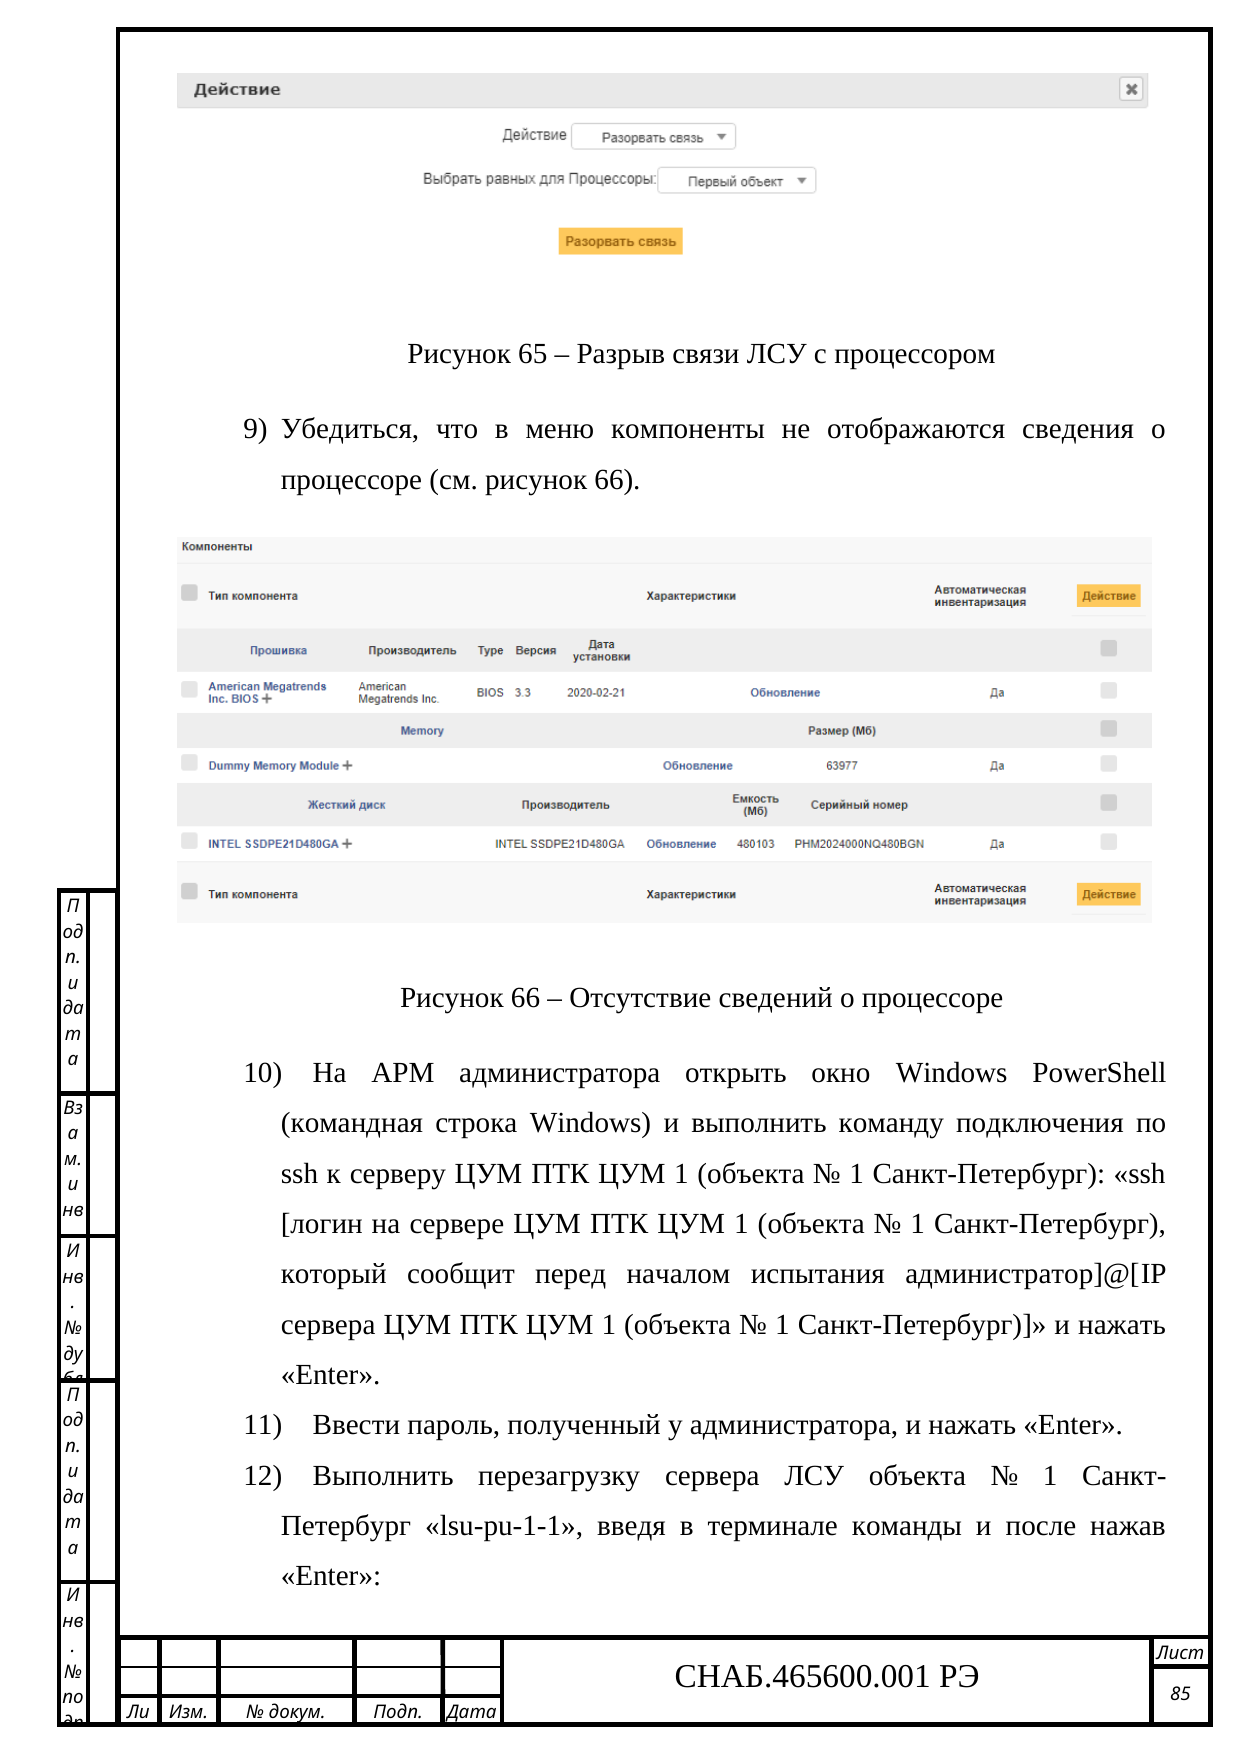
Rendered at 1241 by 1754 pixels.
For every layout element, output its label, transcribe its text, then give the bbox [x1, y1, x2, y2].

text Рисунок 66 – Отсутствие сведений о процессоре [162, 980, 1166, 1013]
list Ввести пароль, полученный у администратора, и нажать «Enter». [243, 1407, 1166, 1441]
text Рисунок 65 – Разрыв связи ЛСУ с процессором [162, 336, 1166, 370]
list Убедиться, что в меню компоненты не отображаются сведения о процессоре (см. рисунок 66). [243, 412, 1166, 496]
list Выполнить перезагрузку сервера ЛСУ объекта № 1 Санкт-Петербург «lsu-pu-1-1», введя в терминале команды и после нажав «Enter»: [243, 1458, 1166, 1592]
picture [177, 537, 1152, 923]
picture [177, 73, 1152, 279]
list На АРМ администратора открыть окно Windows PowerShell (командная строка Windows) и выполнить команду подключения по ssh к серверу ЦУМ ПТК ЦУМ 1 (объекта № 1 Санкт-Петербург): «ssh [логин на сервере ЦУМ ПТК ЦУМ 1 (объекта № 1 Санкт-Петербург), который сообщит перед началом испытания администратор]@[IP сервера ЦУМ ПТК ЦУМ 1 (объекта № 1 Санкт-Петербург)]» и нажать «Enter». [243, 1055, 1166, 1391]
